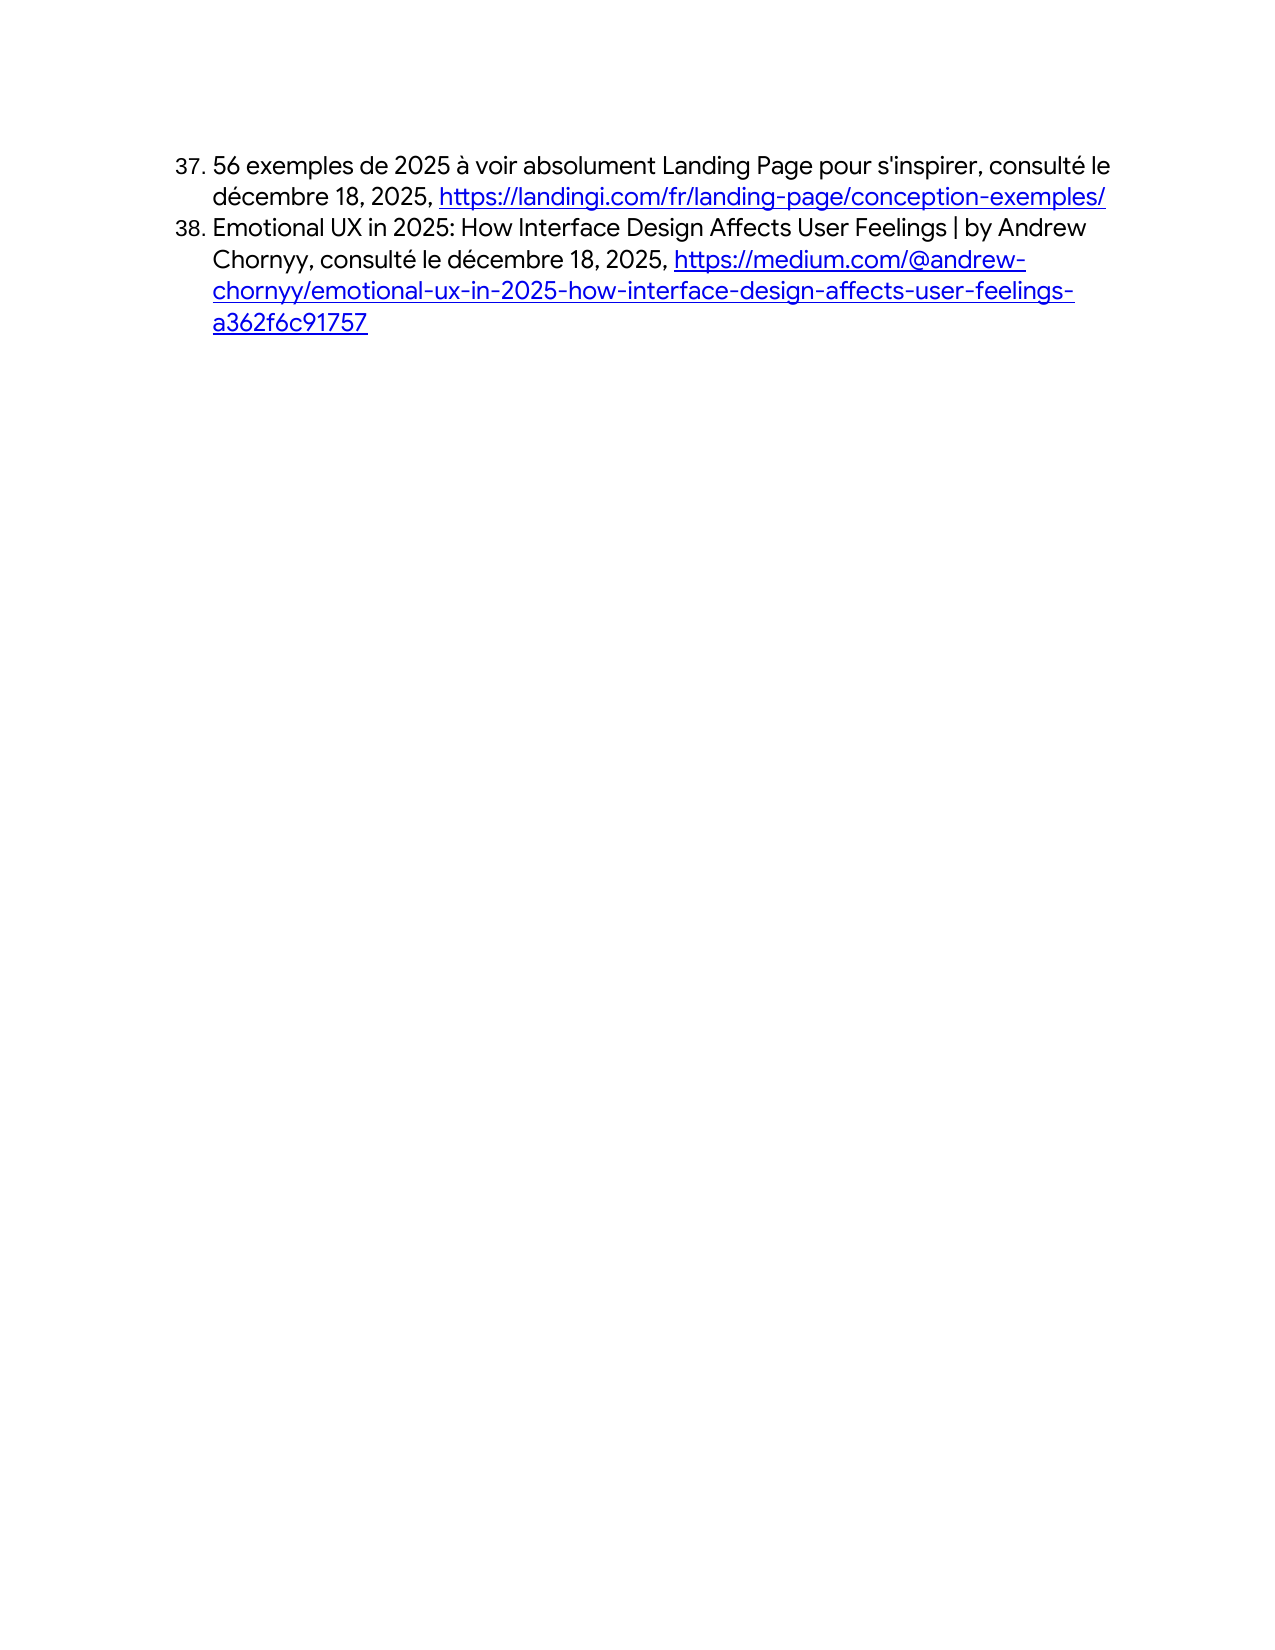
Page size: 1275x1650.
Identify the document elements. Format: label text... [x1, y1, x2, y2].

list 56 exemples de 2025 à voir absolument Landing Page pour s'inspirer, consulté le décembre 18, 2025, https://landingi.com/fr/landing-page/conception-exemples/ [175, 150, 1125, 213]
list Emotional UX in 2025: How Interface Design Affects User Feelings | by Andrew Chornyy, consulté le décembre 18, 2025, https://medium.com/@andrew-chornyy/emotional-ux-in-2025-how-interface-design-affects-user-feelings-a362f6c91757 [175, 213, 1125, 338]
